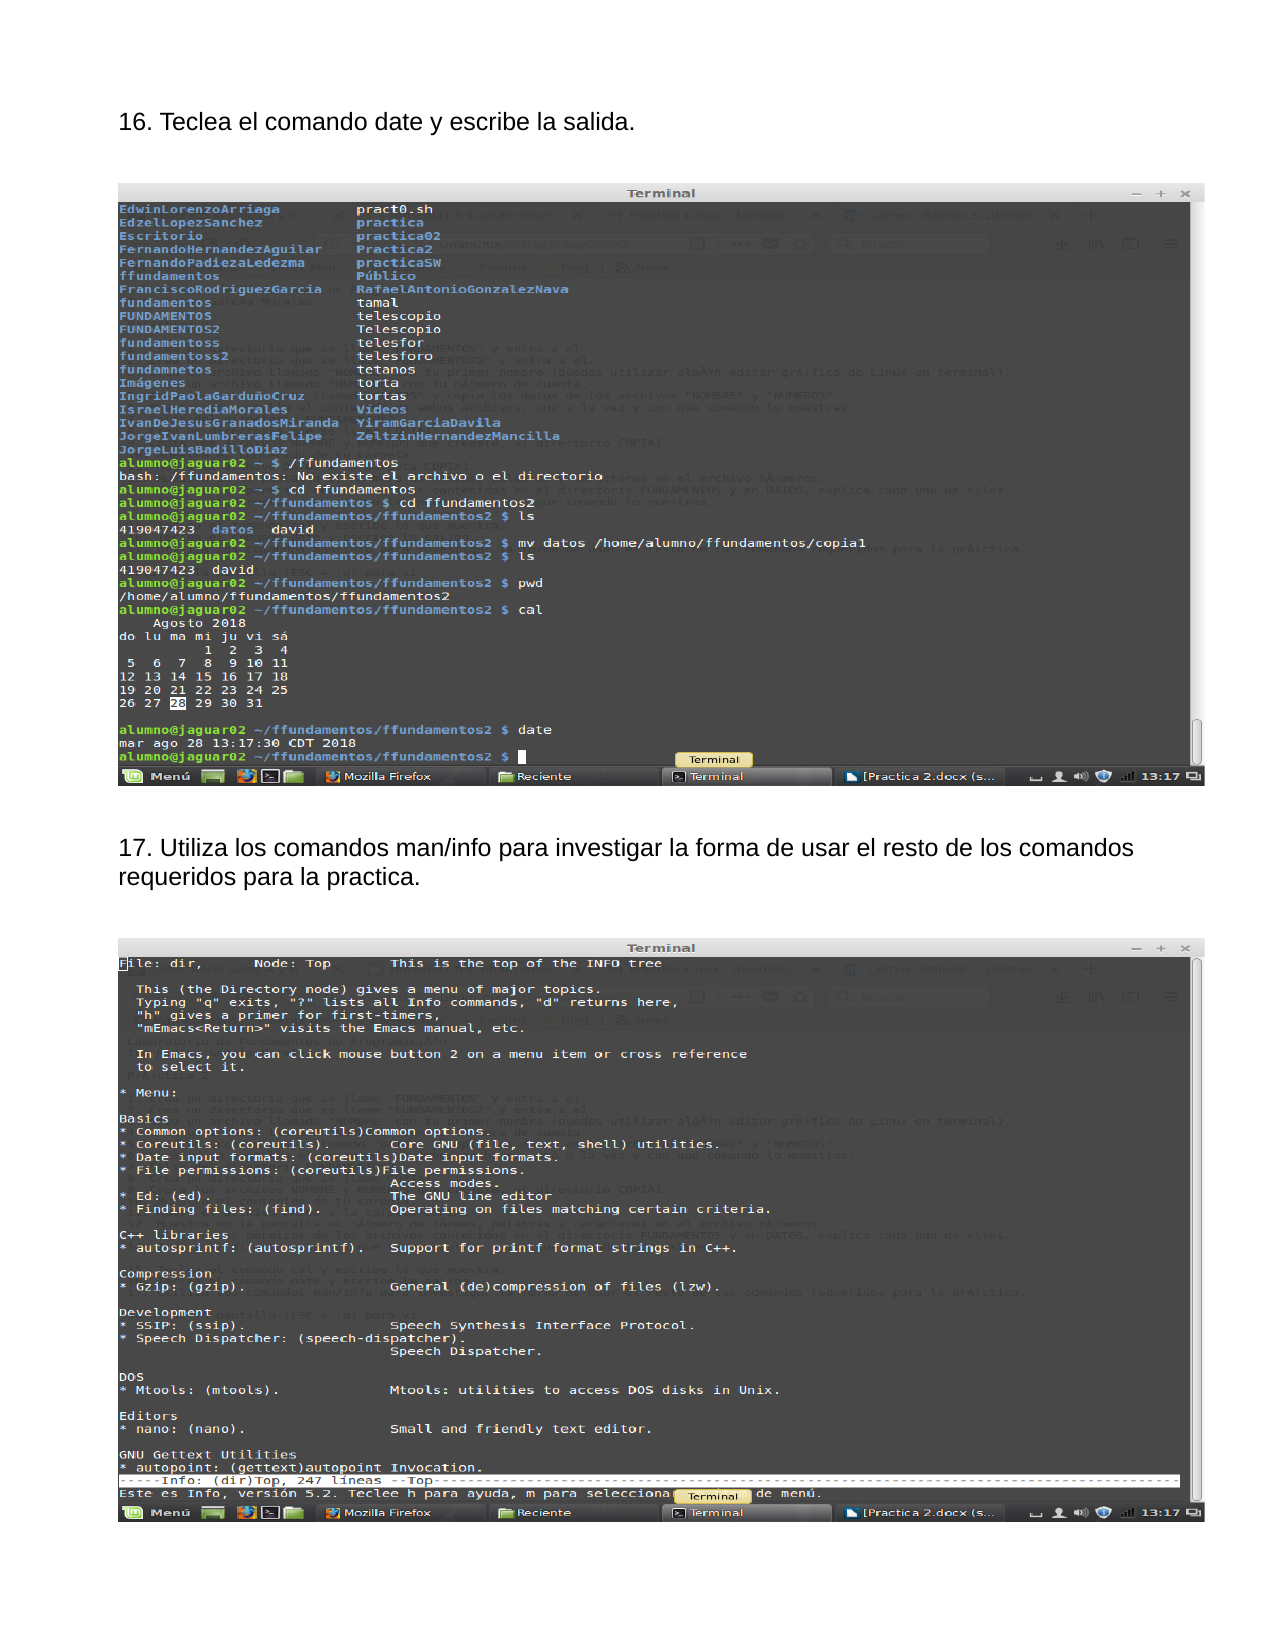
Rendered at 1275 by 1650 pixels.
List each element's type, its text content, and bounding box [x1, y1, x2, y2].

picture [118, 938, 1205, 1522]
text 16. Teclea el comando date y escribe la salida. [118, 107, 1205, 136]
text 17. Utiliza los comandos man/info para investigar la forma de usar el resto de los comandos requeridos para la practica. [118, 833, 1205, 891]
picture [118, 183, 1205, 786]
